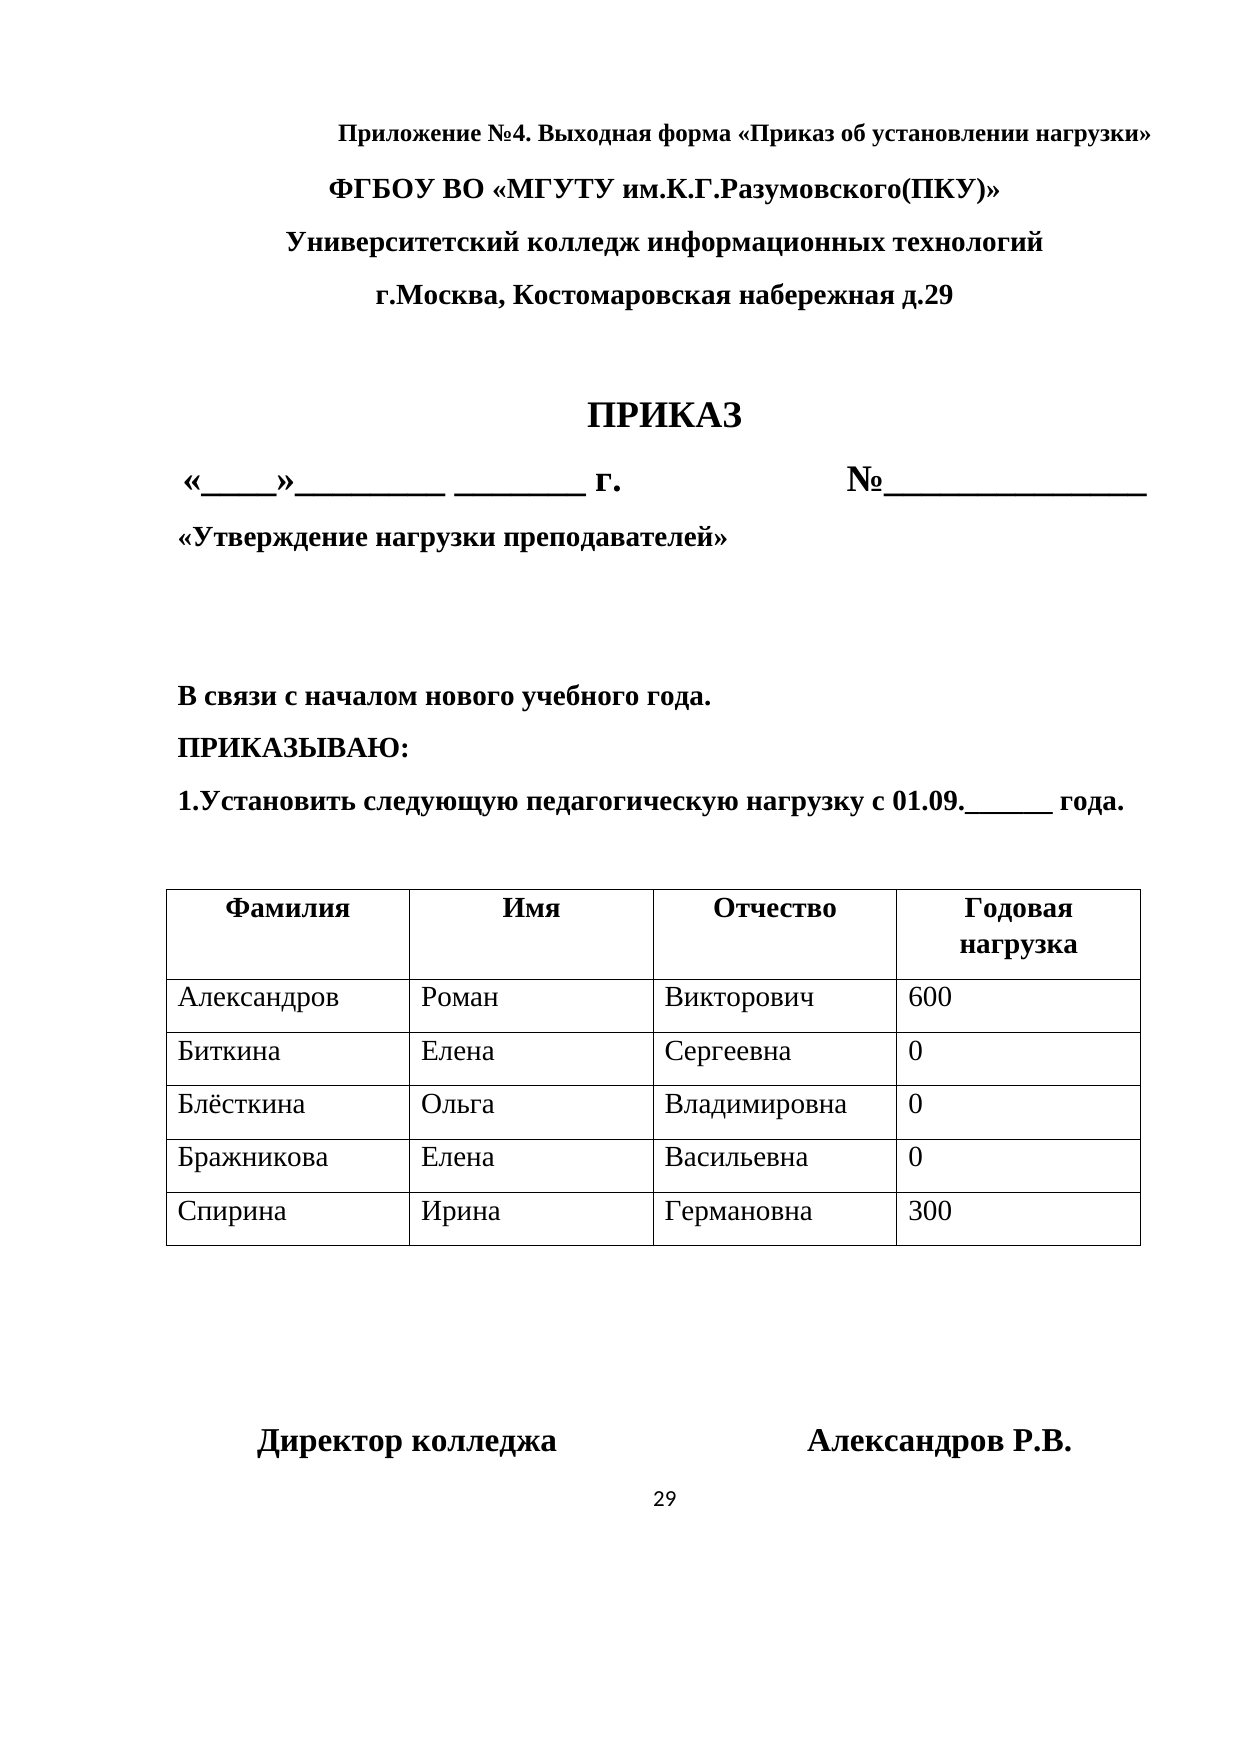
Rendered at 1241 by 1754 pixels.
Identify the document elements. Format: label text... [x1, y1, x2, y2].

table_cell Владимировна [654, 1086, 896, 1138]
table_cell Викторович [654, 980, 896, 1032]
text «____»________ _______ г. №______________ [177, 456, 1152, 499]
text 1.Установить следующую педагогическую нагрузку с 01.09.______ года. [177, 783, 1152, 817]
text Университетский колледж информационных технологий [177, 224, 1152, 258]
table_cell 0 [897, 1140, 1140, 1192]
table_cell Елена [410, 1140, 653, 1192]
text В связи с началом нового учебного года. [177, 678, 1152, 711]
table_cell Блёсткина [167, 1086, 409, 1138]
table_cell Спирина [167, 1193, 409, 1245]
table_header Отчество [654, 890, 896, 978]
table_cell Ольга [410, 1086, 653, 1138]
table_header Имя [410, 890, 653, 978]
table_cell 300 [897, 1193, 1140, 1245]
table_cell 600 [897, 980, 1140, 1032]
table_cell 0 [897, 1033, 1140, 1085]
table_cell Васильевна [654, 1140, 896, 1192]
table_cell Ирина [410, 1193, 653, 1245]
table_cell Роман [410, 980, 653, 1032]
text ПРИКАЗЫВАЮ: [177, 731, 1152, 764]
text г.Москва, Костомаровская набережная д.29 [177, 277, 1152, 310]
table_header Фамилия [167, 890, 409, 978]
table_cell Германовна [654, 1193, 896, 1245]
table_header Годовая нагрузка [897, 890, 1140, 978]
table_cell Елена [410, 1033, 653, 1085]
text Приложение №4. Выходная форма «Приказ об установлении нагрузки» [177, 118, 1152, 147]
text Директор колледжа Александров Р.В. [177, 1420, 1152, 1459]
text «Утверждение нагрузки преподавателей» [177, 519, 1152, 553]
table_cell Сергеевна [654, 1033, 896, 1085]
table_cell Александров [167, 980, 409, 1032]
table_cell 0 [897, 1086, 1140, 1138]
table_cell Биткина [167, 1033, 409, 1085]
table_cell Бражникова [167, 1140, 409, 1192]
text ПРИКАЗ [177, 393, 1152, 436]
text ФГБОУ ВО «МГУТУ им.К.Г.Разумовского(ПКУ)» [177, 171, 1152, 205]
